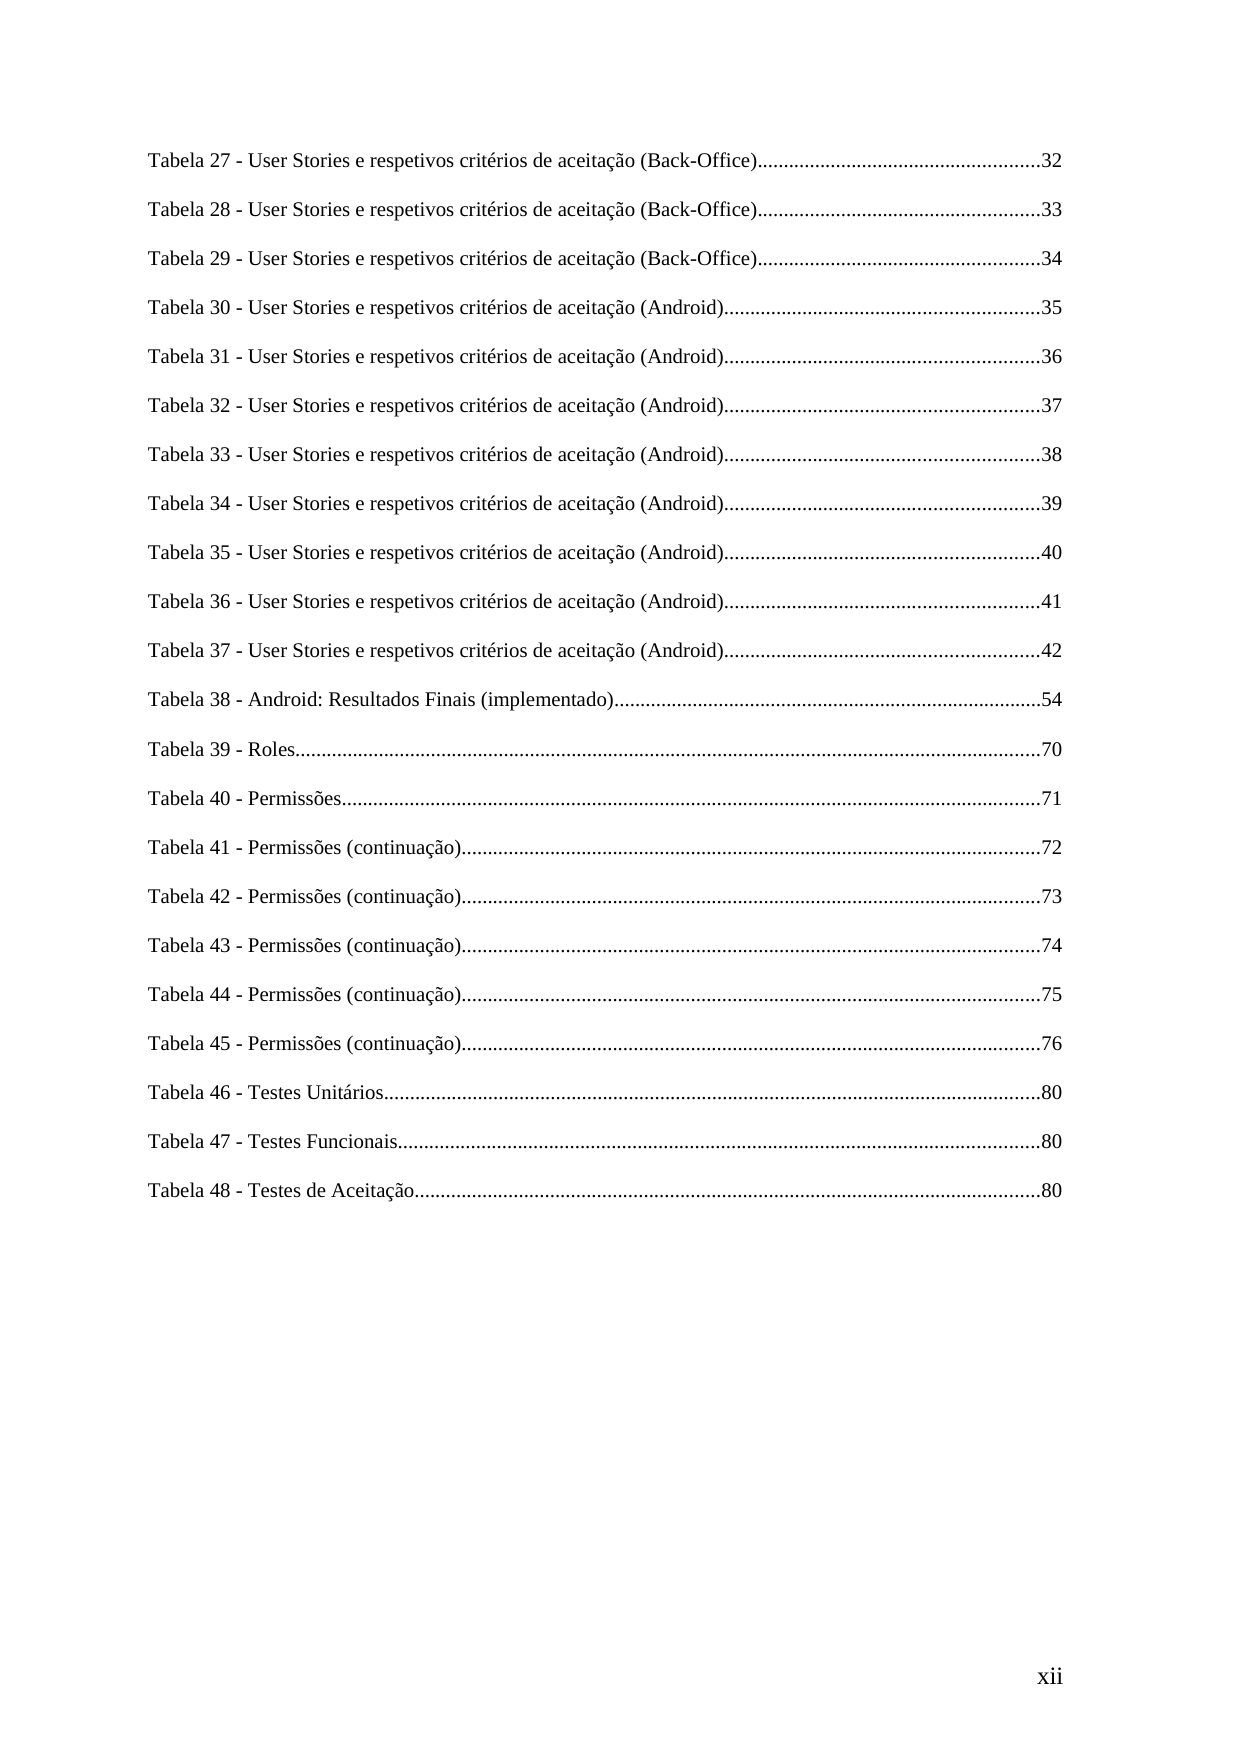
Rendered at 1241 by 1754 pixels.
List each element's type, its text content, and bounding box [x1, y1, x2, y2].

text Tabela 48 - Testes de Aceitação 80 [148, 1178, 1063, 1202]
text Tabela 42 - Permissões (continuação) 73 [148, 884, 1063, 908]
text Tabela 36 - User Stories e respetivos critérios de aceitação (Android) 41 [148, 589, 1063, 613]
text Tabela 45 - Permissões (continuação) 76 [148, 1031, 1063, 1055]
text Tabela 33 - User Stories e respetivos critérios de aceitação (Android) 38 [148, 442, 1063, 466]
text Tabela 40 - Permissões 71 [148, 786, 1063, 809]
text Tabela 41 - Permissões (continuação) 72 [148, 834, 1063, 859]
text Tabela 34 - User Stories e respetivos critérios de aceitação (Android) 39 [148, 491, 1063, 515]
text Tabela 32 - User Stories e respetivos critérios de aceitação (Android) 37 [148, 393, 1063, 417]
text Tabela 46 - Testes Unitários 80 [148, 1080, 1063, 1104]
text Tabela 28 - User Stories e respetivos critérios de aceitação (Back-Office) 33 [148, 197, 1063, 221]
text Tabela 37 - User Stories e respetivos critérios de aceitação (Android) 42 [148, 638, 1063, 662]
text Tabela 31 - User Stories e respetivos critérios de aceitação (Android) 36 [148, 344, 1063, 368]
text Tabela 47 - Testes Funcionais 80 [148, 1129, 1063, 1153]
text Tabela 44 - Permissões (continuação) 75 [148, 982, 1063, 1006]
text Tabela 43 - Permissões (continuação) 74 [148, 933, 1063, 957]
text Tabela 30 - User Stories e respetivos critérios de aceitação (Android) 35 [148, 295, 1063, 319]
text Tabela 39 - Roles 70 [148, 736, 1063, 761]
text Tabela 27 - User Stories e respetivos critérios de aceitação (Back-Office) 32 [148, 148, 1063, 172]
text Tabela 29 - User Stories e respetivos critérios de aceitação (Back-Office) 34 [148, 246, 1063, 270]
text Tabela 38 - Android: Resultados Finais (implementado) 54 [148, 687, 1063, 711]
text Tabela 35 - User Stories e respetivos critérios de aceitação (Android) 40 [148, 540, 1063, 564]
